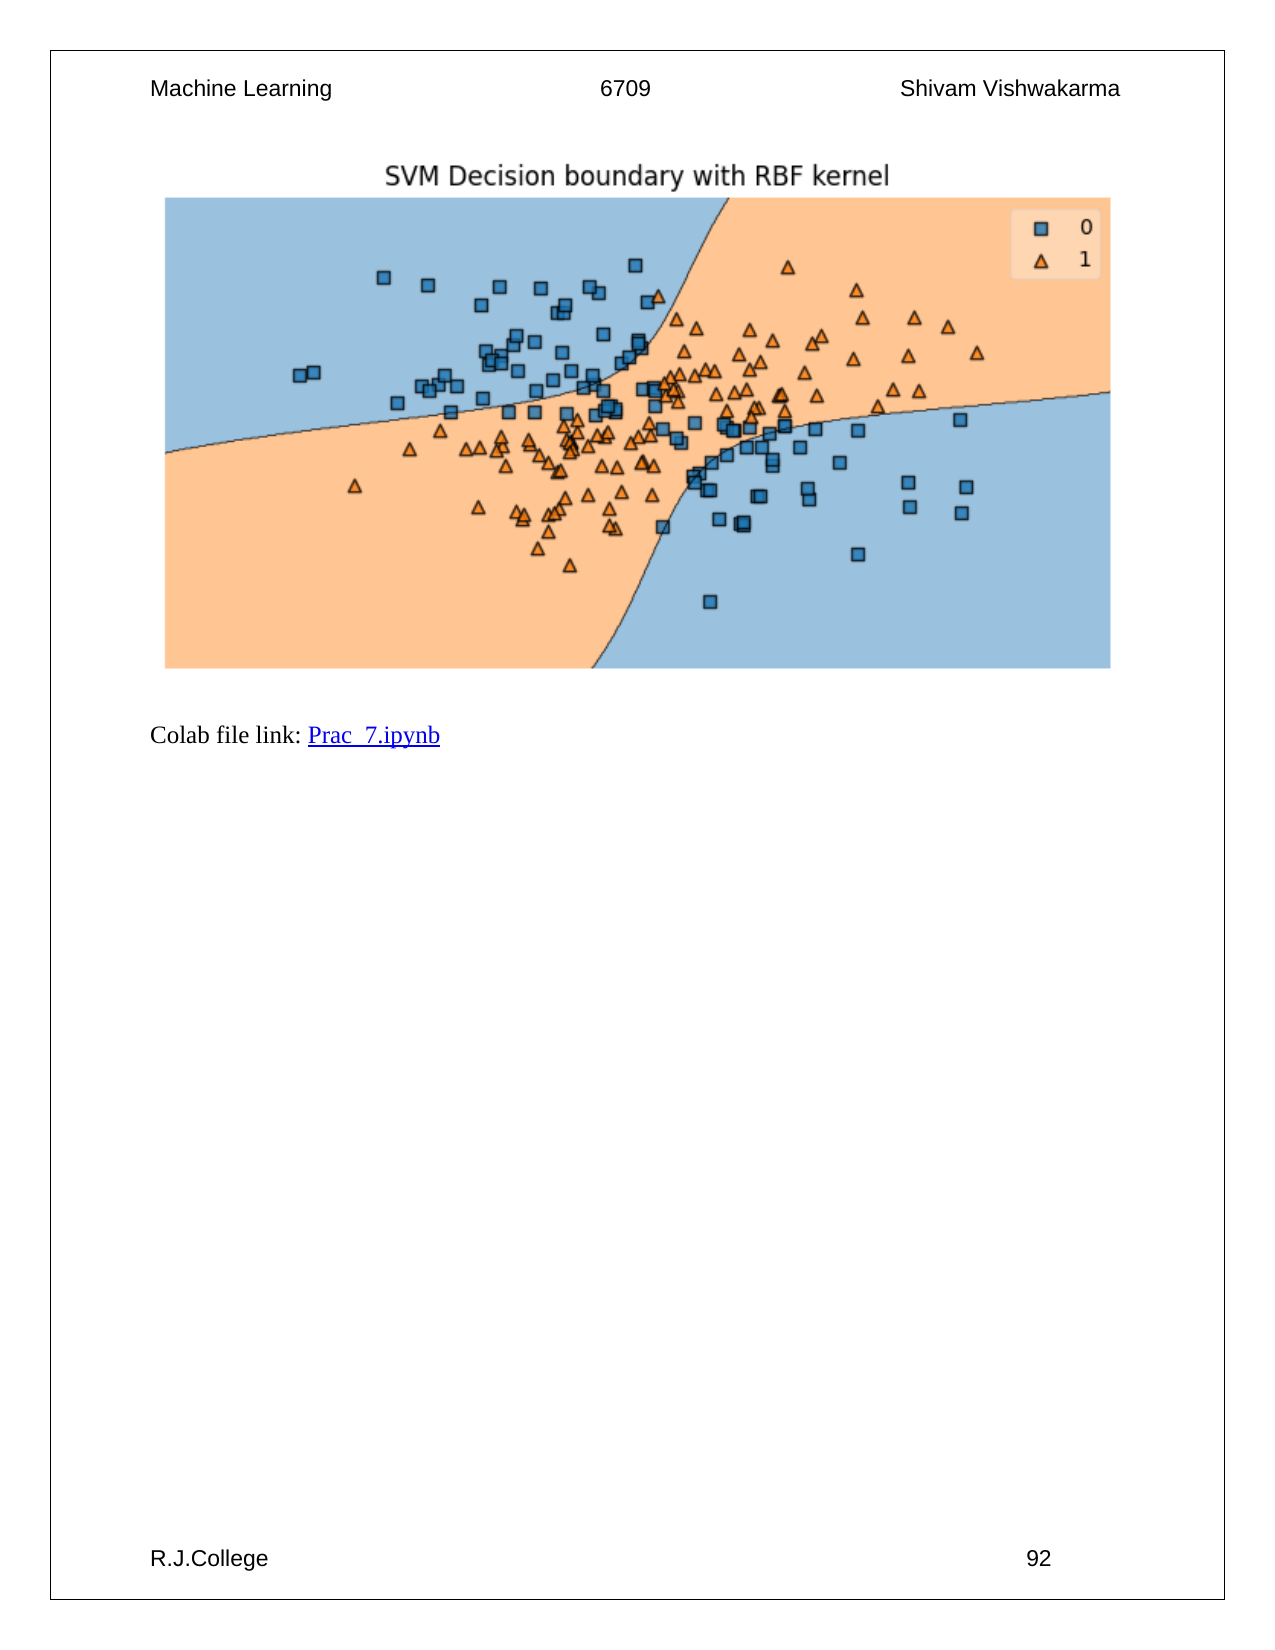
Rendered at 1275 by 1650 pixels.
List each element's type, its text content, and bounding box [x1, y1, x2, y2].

text Colab file link: Prac_7.ipynb [150, 720, 1125, 749]
picture [150, 150, 1125, 684]
